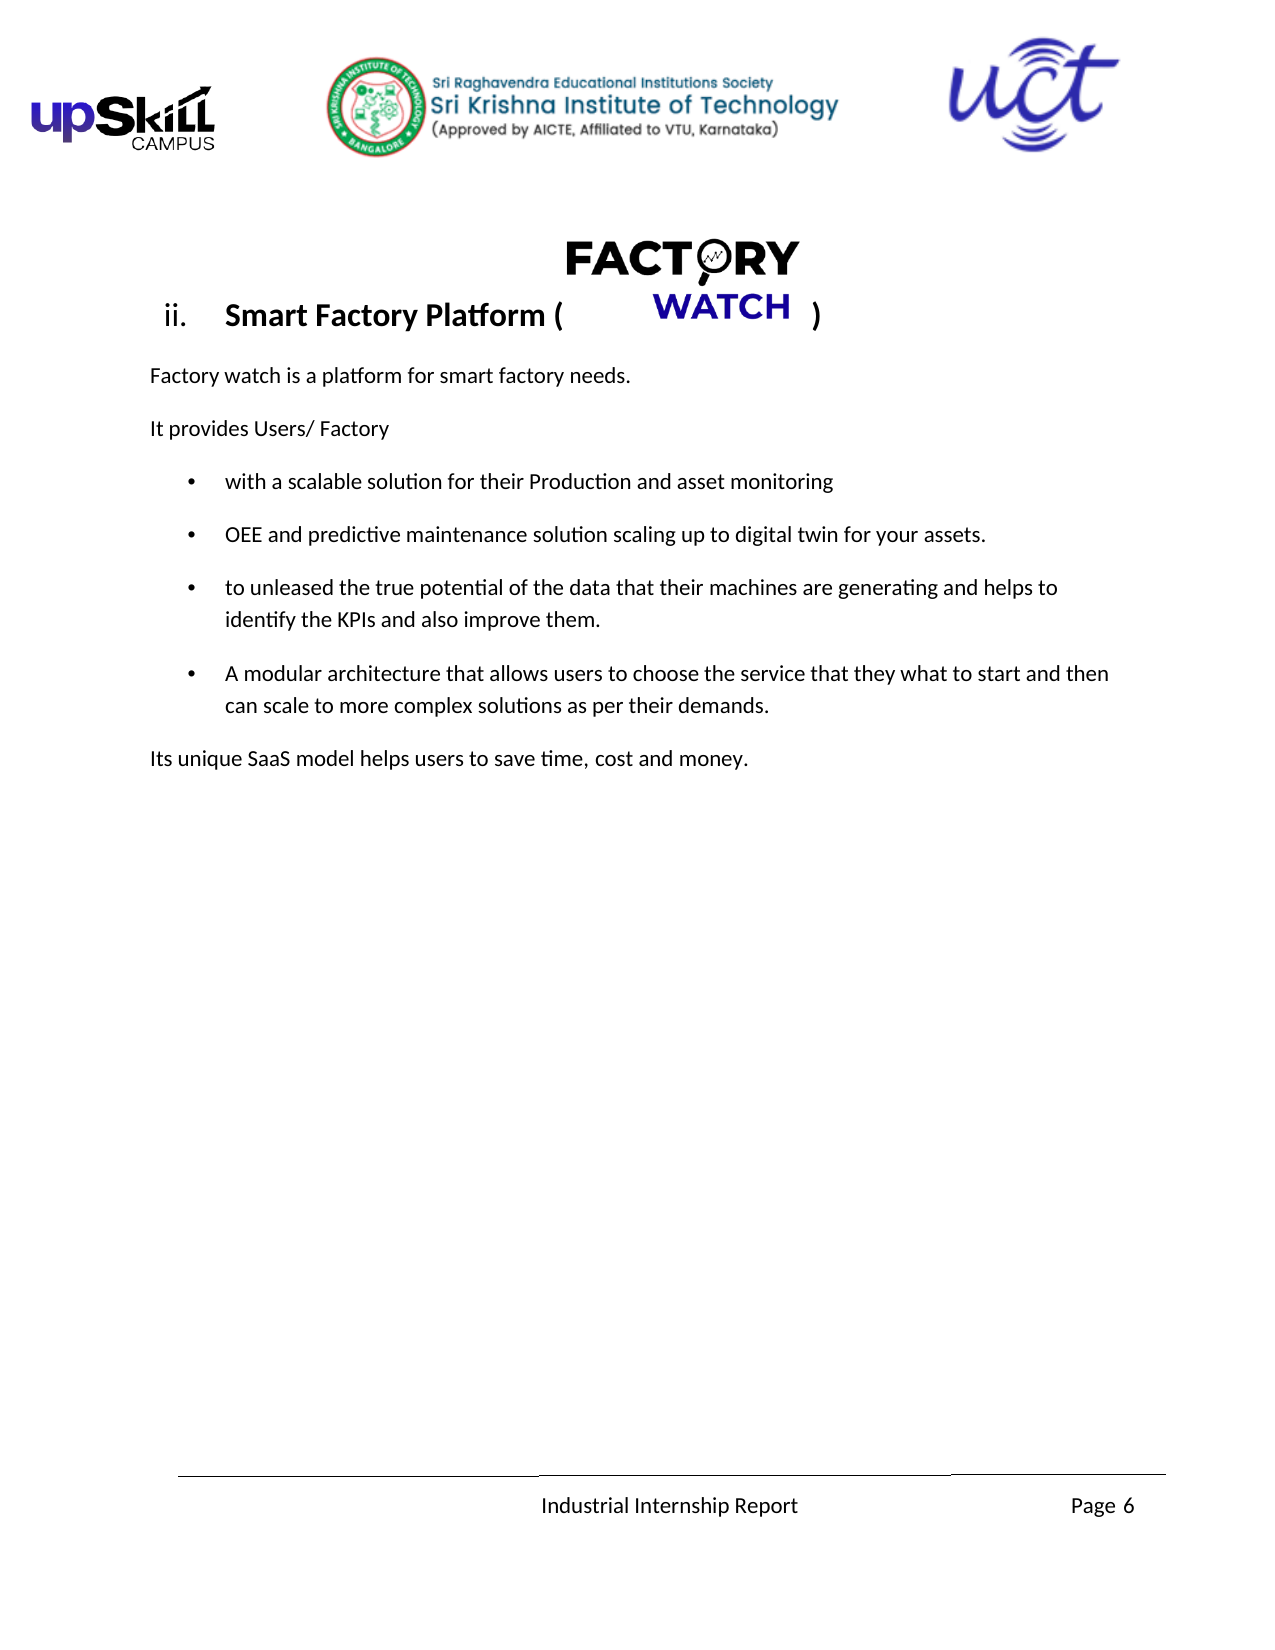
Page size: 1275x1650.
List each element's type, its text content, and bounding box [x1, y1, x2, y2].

text It provides Users/ Factory [150, 414, 1134, 442]
list to unleased the true potential of the data that their machines are generating and helps to identify the KPIs and also improve them. [187, 573, 1134, 634]
text Its unique SaaS model helps users to save time, cost and money. [150, 744, 1134, 772]
picture [946, 28, 1125, 154]
list with a scalable solution for their Production and asset monitoring [187, 467, 1134, 495]
text Factory watch is a platform for smart factory needs. [150, 361, 1134, 389]
list OEE and predictive maintenance solution scaling up to digital twin for your assets. [187, 520, 1134, 548]
picture [563, 234, 812, 327]
list A modular architecture that allows users to choose the service that they what to start and then can scale to more complex solutions as per their demands. [187, 659, 1134, 719]
picture [0, 73, 246, 154]
list Smart Factory Platform () [187, 234, 1134, 334]
picture [323, 51, 846, 163]
